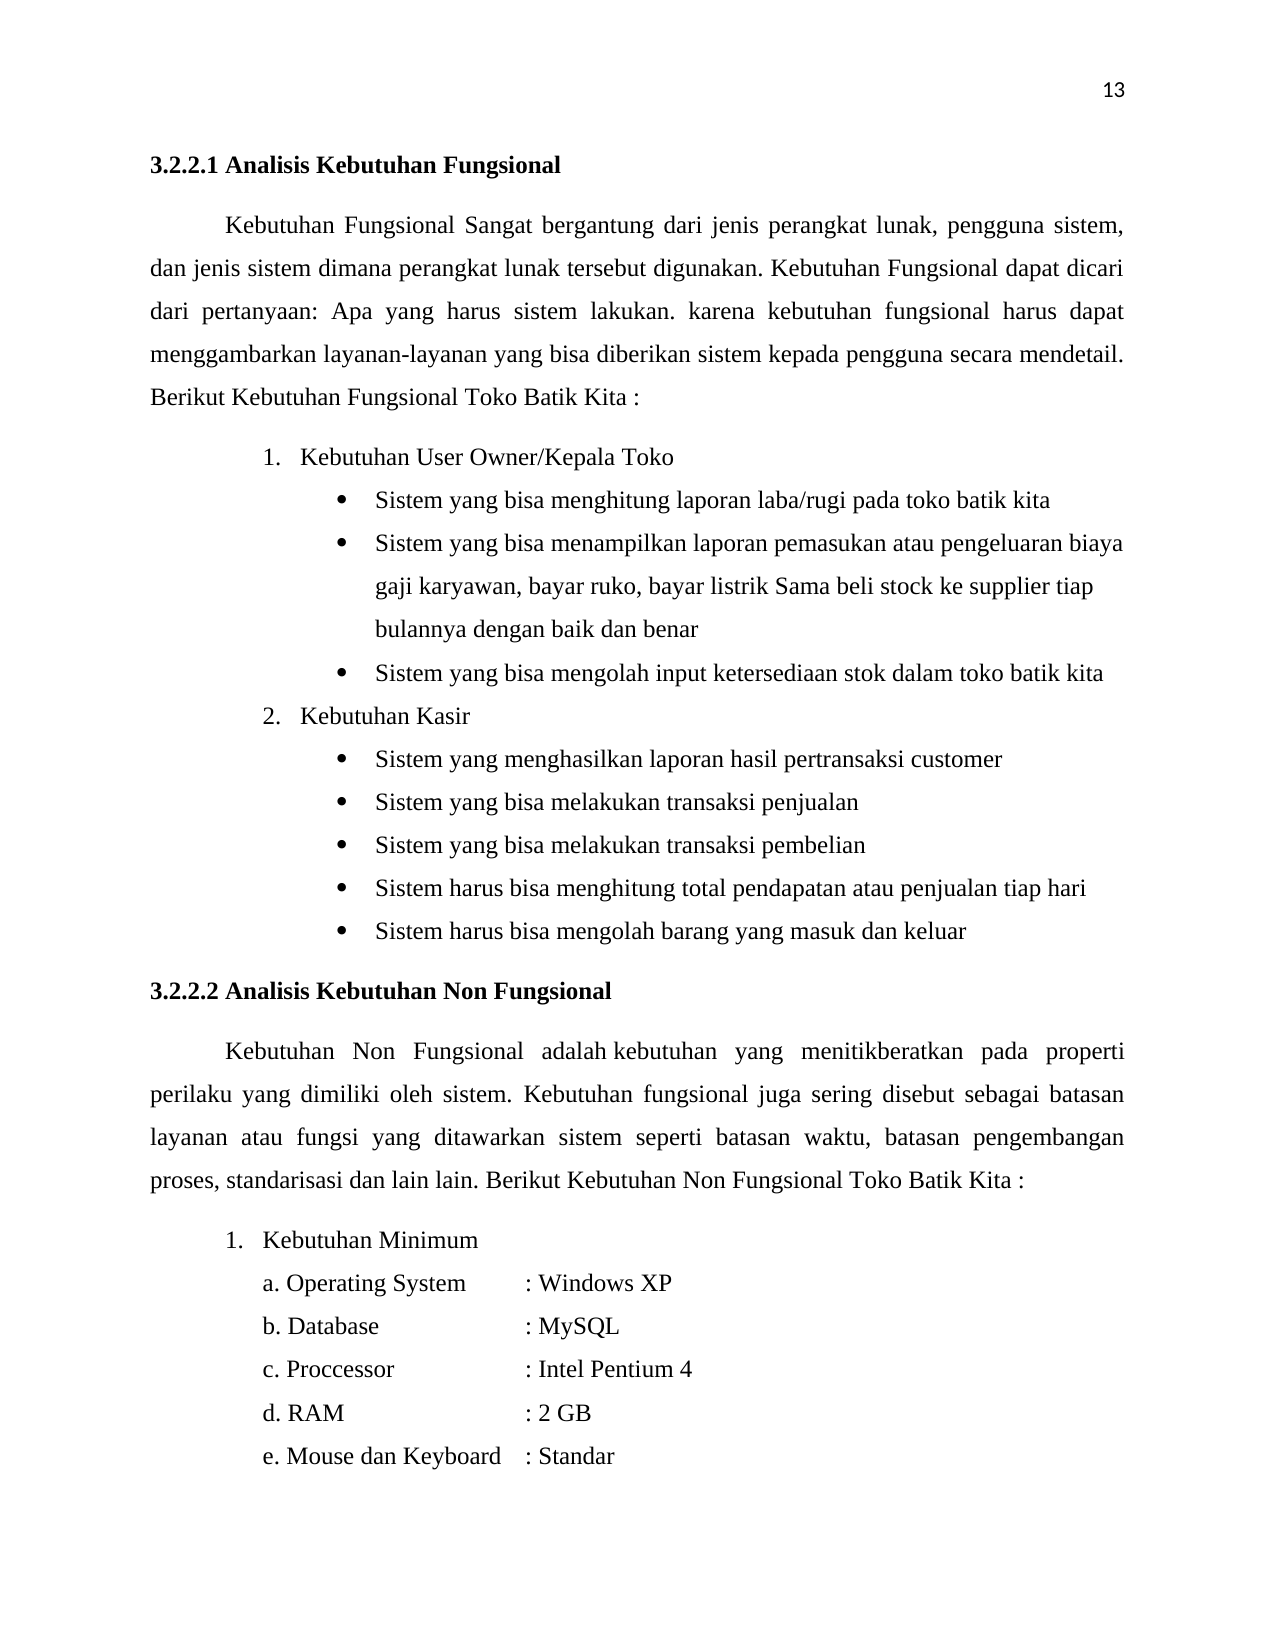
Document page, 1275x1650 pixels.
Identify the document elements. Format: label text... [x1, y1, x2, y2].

text Kebutuhan Non Fungsional adalah kebutuhan yang menitikberatkan pada properti perilaku yang dimiliki oleh sistem. Kebutuhan fungsional juga sering disebut sebagai batasan layanan atau fungsi yang ditawarkan sistem seperti batasan waktu, batasan pengembangan proses, standarisasi dan lain lain. Berikut Kebutuhan Non Fungsional Toko Batik Kita : [150, 1036, 1125, 1122]
list Kebutuhan Kasir [262, 701, 1125, 729]
list d. RAM : 2 GB [262, 1398, 1125, 1426]
list Kebutuhan User Owner/Kepala Toko [262, 442, 1125, 471]
list b. Database : MySQL [262, 1311, 1125, 1340]
list c. Proccessor : Intel Pentium 4 [262, 1354, 1125, 1383]
list Kebutuhan Minimum [225, 1225, 1125, 1254]
list Sistem harus bisa mengolah barang yang masuk dan keluar [337, 916, 1125, 945]
list Sistem yang bisa mengolah input ketersediaan stok dalam toko batik kita [337, 658, 1125, 686]
text 3.2.2.1 Analisis Kebutuhan Fungsional [150, 150, 1125, 179]
text Kebutuhan Fungsional Sangat bergantung dari jenis perangkat lunak, pengguna sistem, dan jenis sistem dimana perangkat lunak tersebut digunakan. Kebutuhan Fungsional dapat dicari dari pertanyaan: Apa yang harus sistem lakukan. karena kebutuhan fungsional harus dapat menggambarkan layanan-layanan yang bisa diberikan sistem kepada pengguna secara mendetail. Berikut Kebutuhan Fungsional Toko Batik Kita : [150, 210, 1125, 411]
list Sistem yang menghasilkan laporan hasil pertransaksi customer [337, 744, 1125, 773]
list Sistem yang bisa menghitung laporan laba/rugi pada toko batik kita [337, 485, 1125, 514]
text Kebutuhan Non Fungsional adalah kebutuhan yang menitikberatkan pada properti perilaku yang dimiliki oleh sistem. Kebutuhan fungsional juga sering disebut sebagai batasan layanan atau fungsi yang ditawarkan sistem seperti batasan waktu, batasan pengembangan proses, standarisasi dan lain lain. Berikut Kebutuhan Non Fungsional Toko Batik Kita : [150, 1151, 1125, 1194]
list e. Mouse dan Keyboard : Standar [262, 1441, 1125, 1469]
list Sistem yang bisa menampilkan laporan pemasukan atau pengeluaran biaya gaji karyawan, bayar ruko, bayar listrik Sama beli stock ke supplier tiap bulannya dengan baik dan benar [337, 528, 1125, 643]
list a. Operating System : Windows XP [262, 1268, 1125, 1297]
text 3.2.2.2 Analisis Kebutuhan Non Fungsional [150, 976, 1125, 1005]
list Sistem yang bisa melakukan transaksi pembelian [337, 830, 1125, 859]
list Sistem harus bisa menghitung total pendapatan atau penjualan tiap hari [337, 873, 1125, 902]
list Sistem yang bisa melakukan transaksi penjualan [337, 787, 1125, 816]
